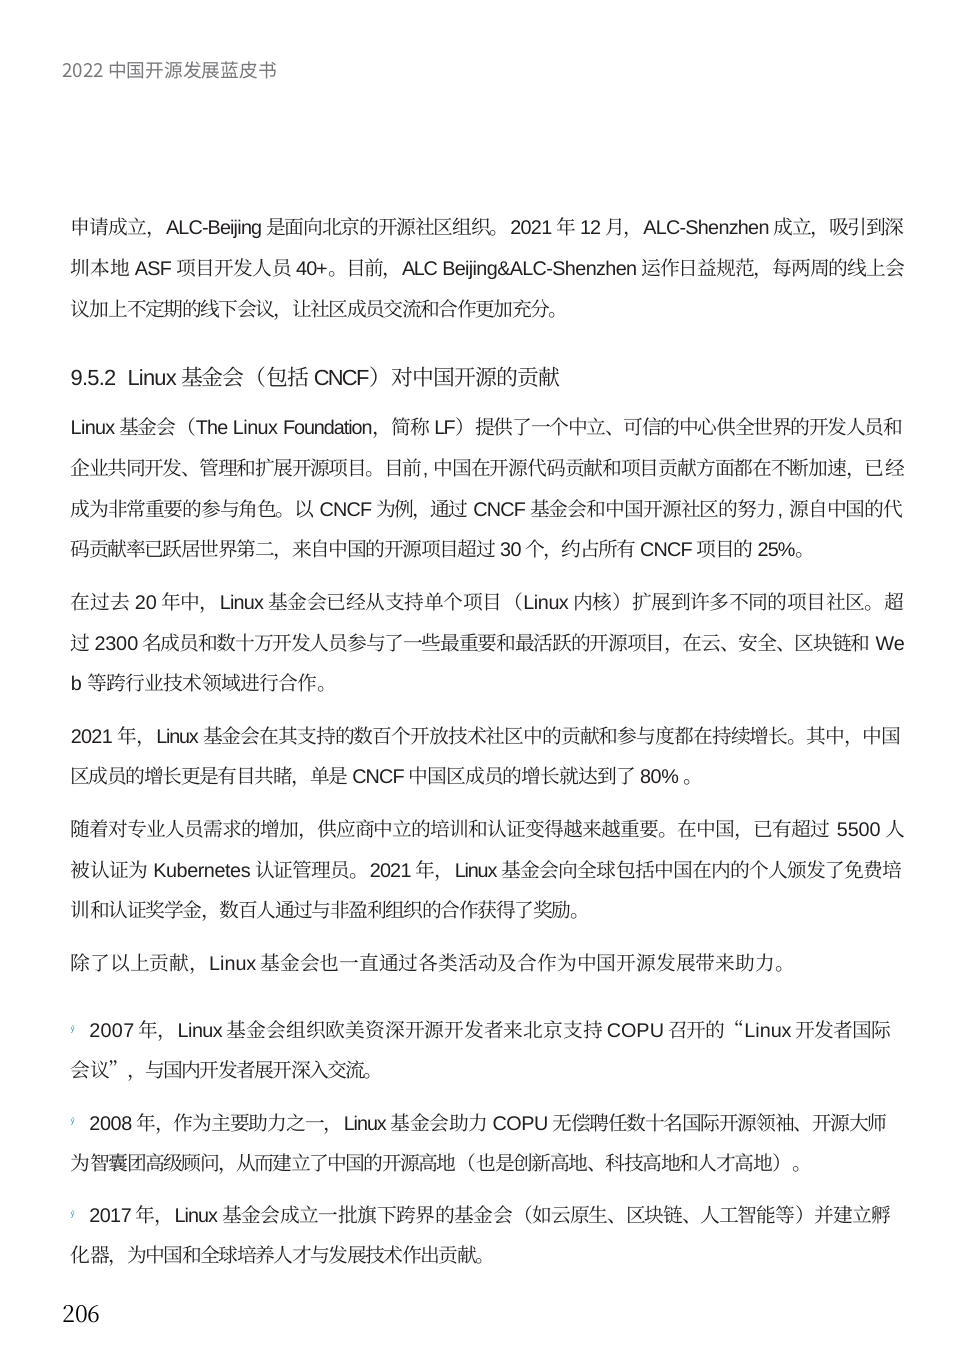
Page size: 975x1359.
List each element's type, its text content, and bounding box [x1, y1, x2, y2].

text 2021年，Linux基金会在其支持的数百个开放技术社区中的贡献和参与度都在持续增长。其中，中国区成员的增长更是有目共睹，单是CNCF中国区成员的增长就达到了80% 。 [70, 721, 905, 789]
list 2007年，Linux基金会组织欧美资深开源开发者来北京支持COPU召开的“Linux开发者国际会议”，与国内开发者展开深入交流。 [71, 1014, 905, 1083]
text Linux基金会（The Linux Foundation，简称LF）提供了一个中立、可信的中心供全世界的开发人员和企业共同开发、管理和扩展开源项目。目前, 中国在开源代码贡献和项目贡献方面都在不断加速，已经成为非常重要的参与角色。以CNCF为例，通过CNCF基金会和中国开源社区的努力, 源自中国的代码贡献率已跃居世界第二，来自中国的开源项目超过30个，约占所有CNCF项目的25%。 [70, 412, 905, 562]
list 2017年，Linux基金会成立一批旗下跨界的基金会（如云原生、区块链、人工智能等）并建立孵化器，为中国和全球培养人才与发展技术作出贡献。 [71, 1199, 904, 1268]
list 2008年，作为主要助力之一，Linux基金会助力COPU无偿聘任数十名国际开源领袖、开源大师为智囊团高级顾问，从而建立了中国的开源高地（也是创新高地、科技高地和人才高地）。 [71, 1107, 905, 1176]
text 除了以上贡献，Linux基金会也一直通过各类活动及合作为中国开源发展带来助力。 [70, 948, 950, 976]
text 随着对专业人员需求的增加，供应商中立的培训和认证变得越来越重要。在中国，已有超过5500人被认证为Kubernetes认证管理员。2021年，Linux基金会向全球包括中国在内的个人颁发了免费培训和认证奖学金，数百人通过与非盈利组织的合作获得了奖励。 [70, 814, 905, 923]
text 申请成立，ALC-Beijing是面向北京的开源社区组织。2021年12月，ALC-Shenzhen成立，吸引到深圳本地ASF项目开发人员40+。目前，ALC Beijing&ALC-Shenzhen运作日益规范，每两周的线上会议加上不定期的线下会议，让社区成员交流和合作更加充分。 [70, 212, 905, 322]
subtitle Linux基金会（包括CNCF）对中国开源的贡献 [70, 360, 950, 391]
text 在过去20年中，Linux基金会已经从支持单个项目（Linux内核）扩展到许多不同的项目社区。超过2300名成员和数十万开发人员参与了一些最重要和最活跃的开源项目，在云、安全、区块链和Web 等跨行业技术领域进行合作。 [71, 587, 905, 696]
